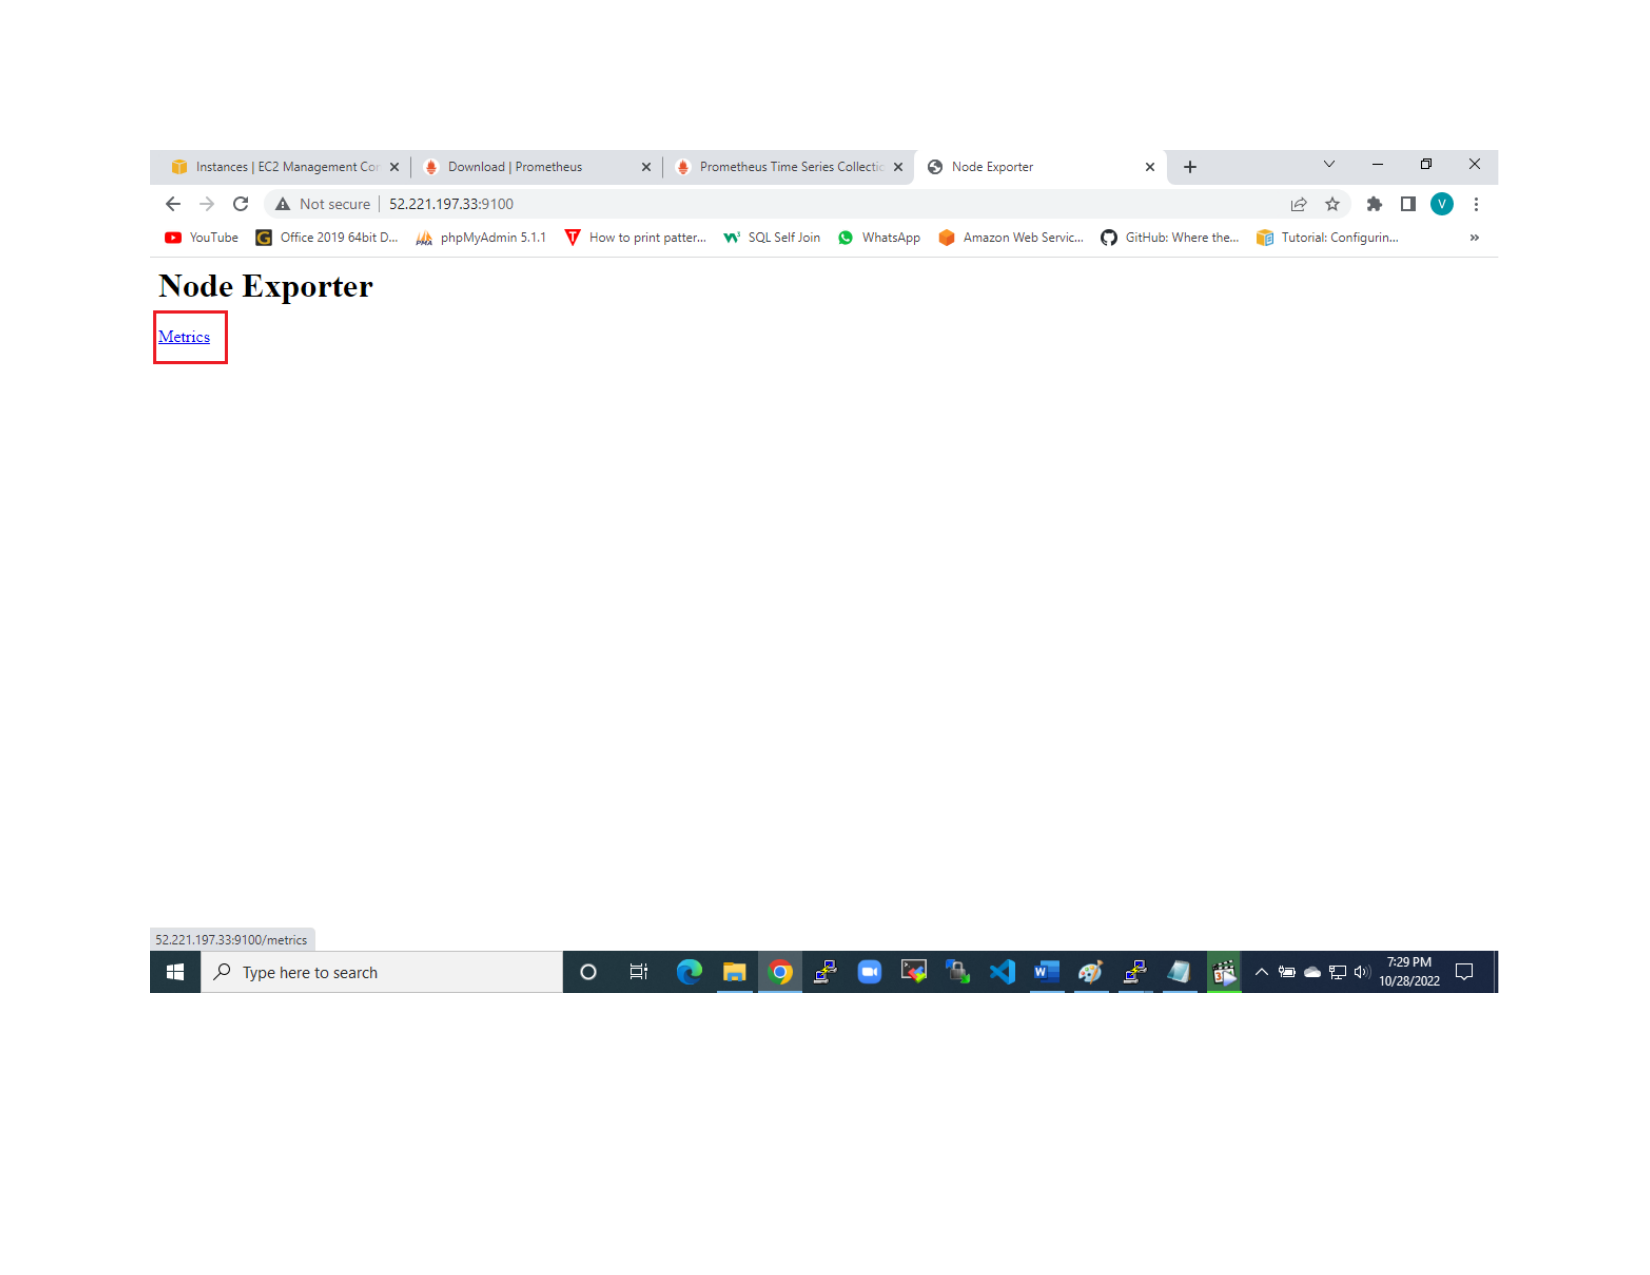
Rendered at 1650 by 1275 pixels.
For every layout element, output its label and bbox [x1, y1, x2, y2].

picture [150, 150, 1499, 993]
